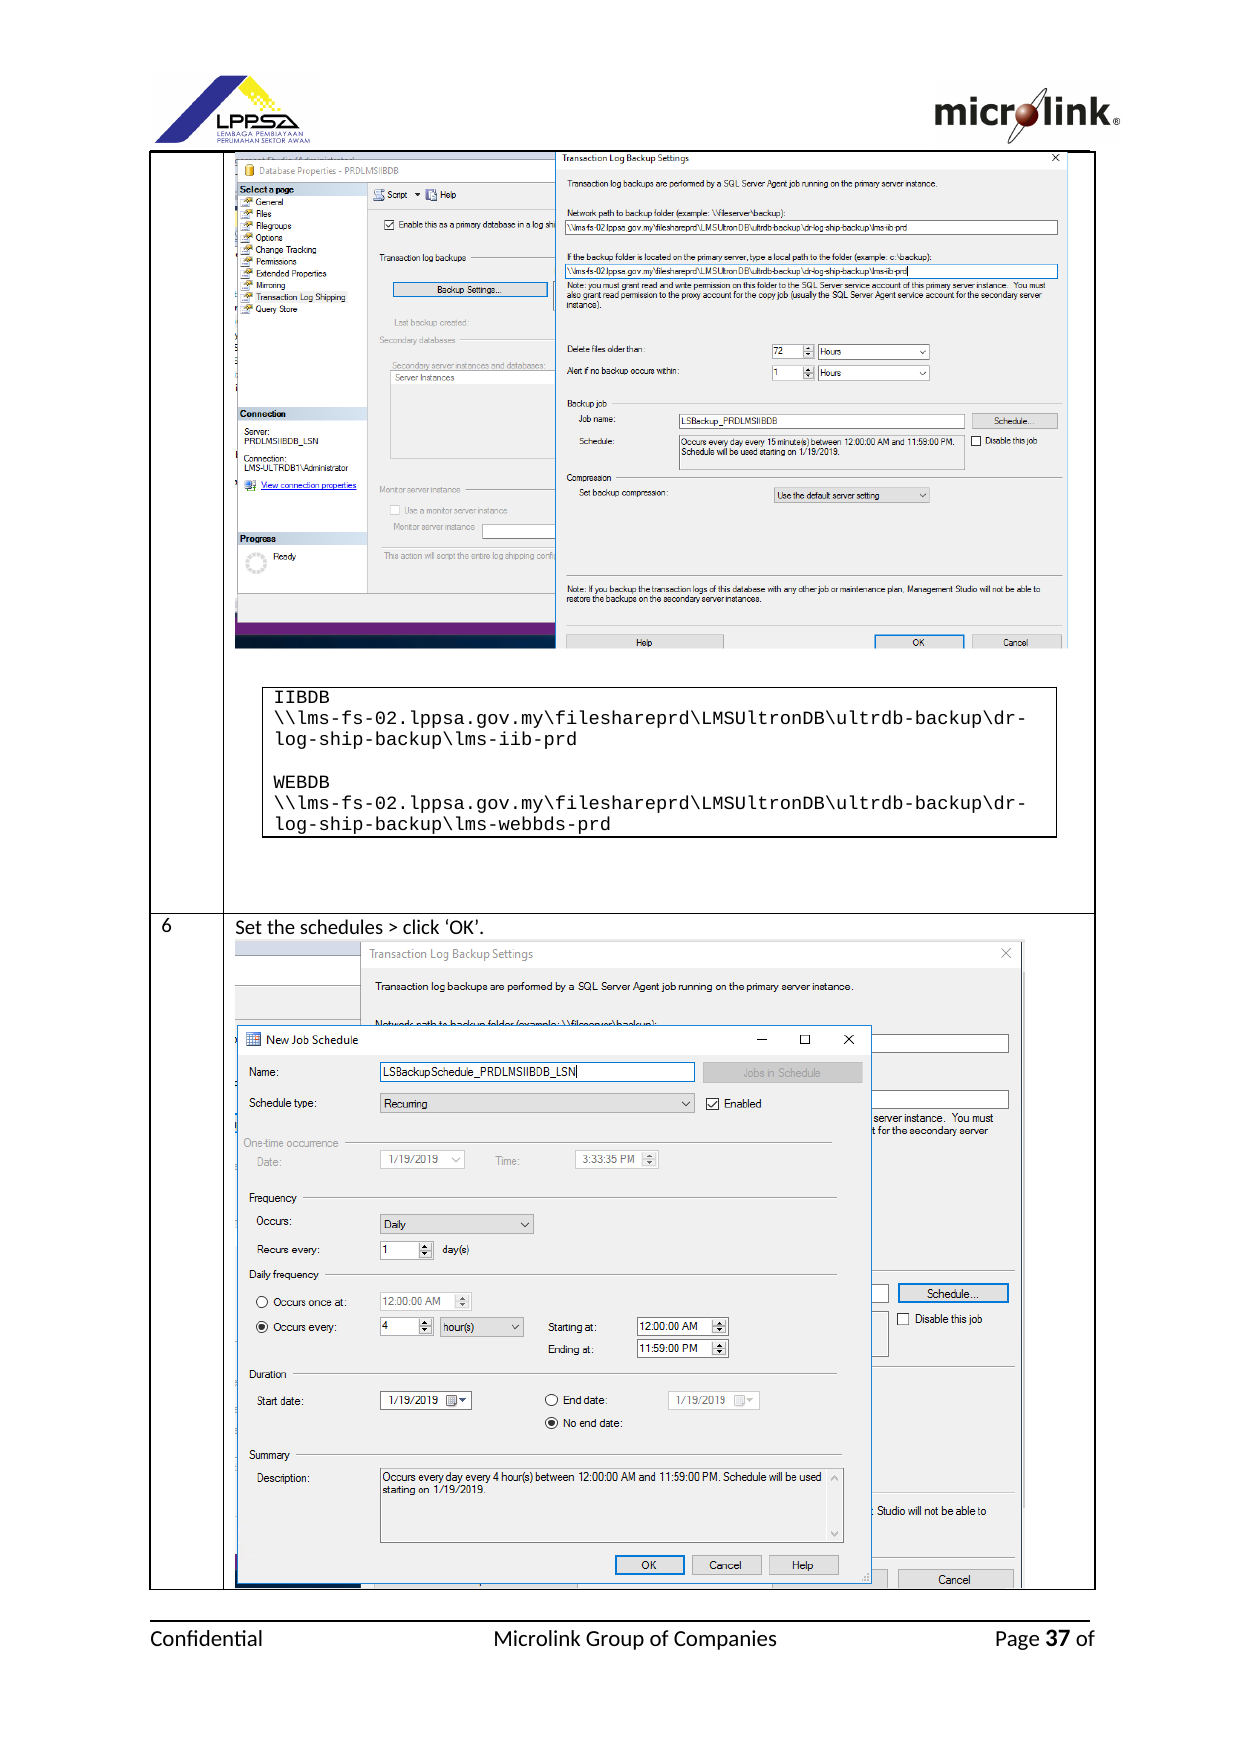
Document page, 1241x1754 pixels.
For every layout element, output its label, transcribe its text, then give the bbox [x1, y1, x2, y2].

table_cell 5 [151, 153, 223, 913]
table_cell Set the schedules > click ‘OK’. [224, 914, 1094, 1589]
table_cell On the ‘Transaction Log Backup Settings’ window > Click on ‘Backup Settings…’ button and set the required paths. [224, 153, 1094, 913]
table_cell 6 [151, 914, 223, 1589]
picture [930, 81, 1125, 148]
picture [150, 73, 319, 148]
picture [235, 939, 1025, 1589]
picture [235, 152, 1068, 649]
